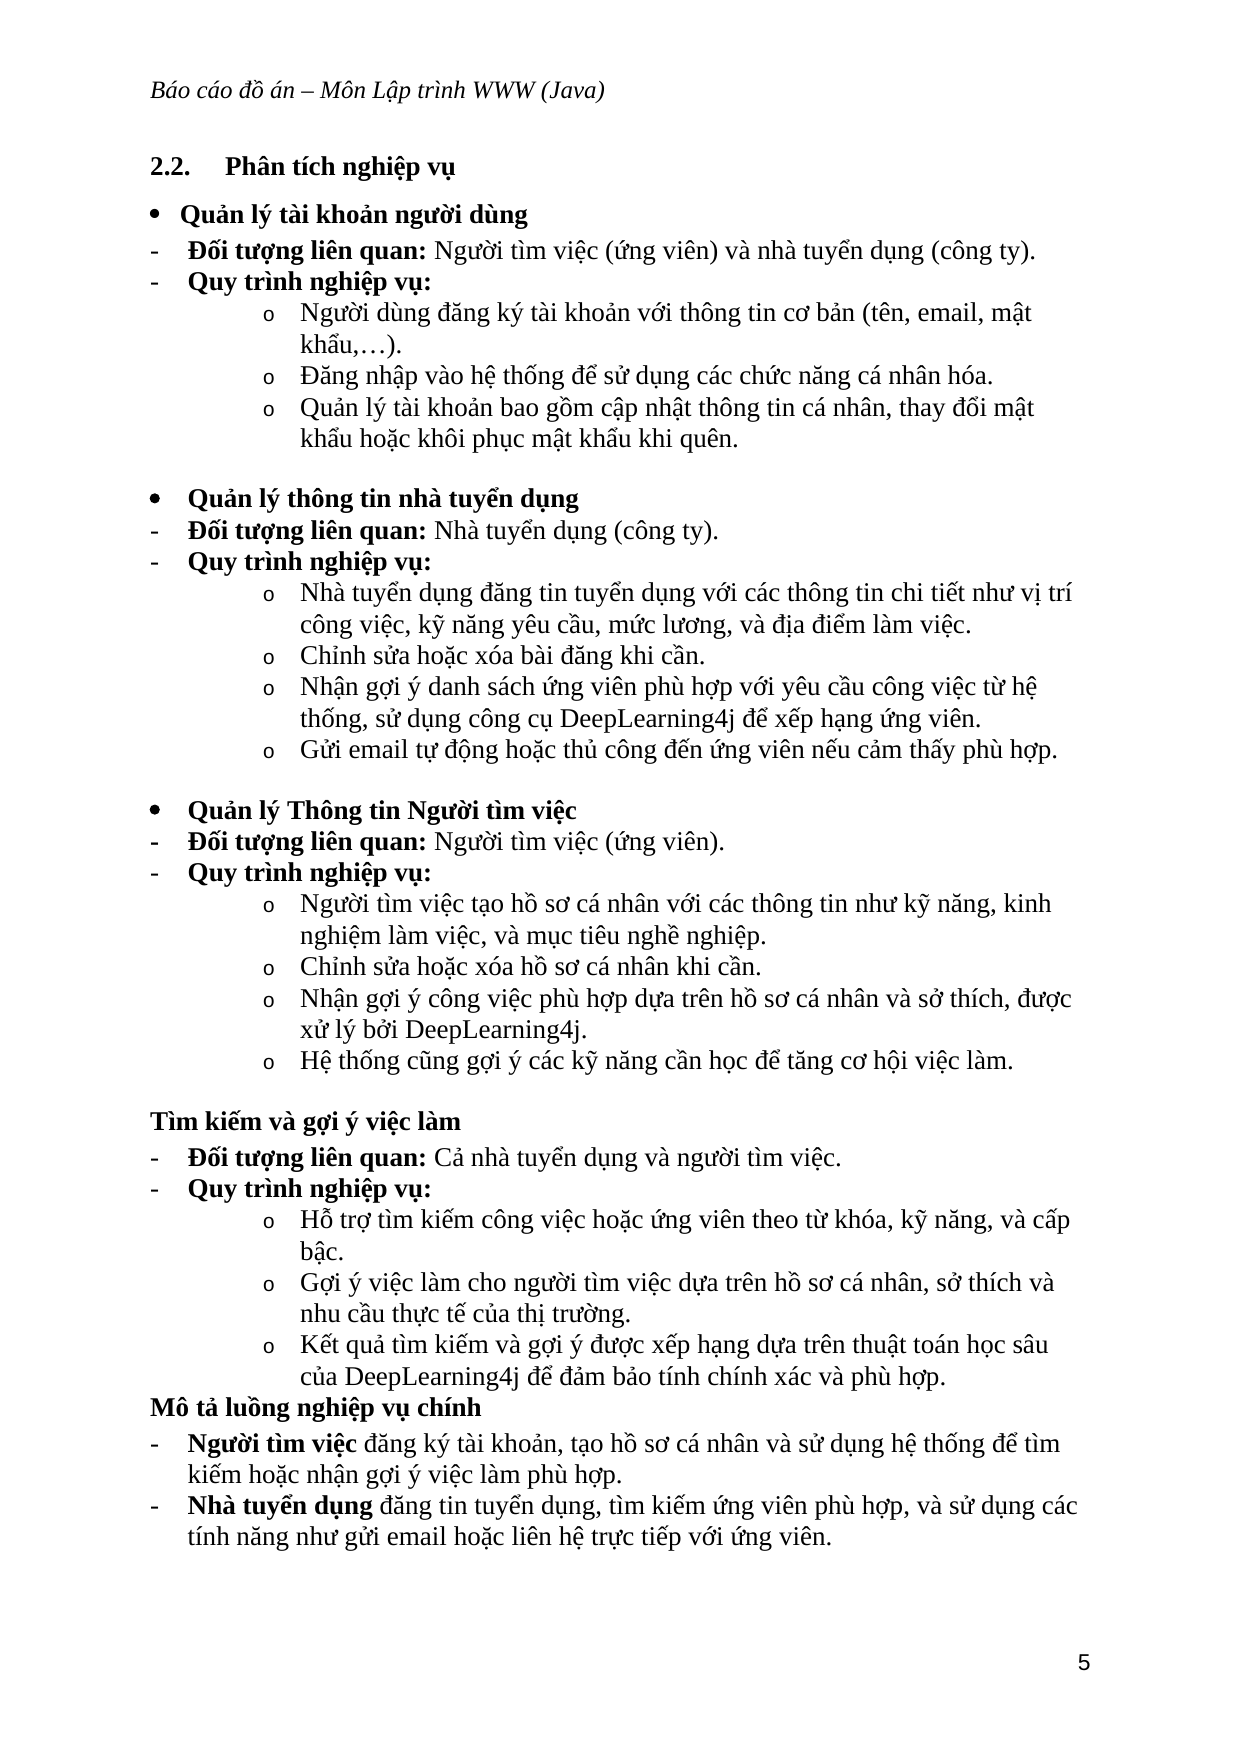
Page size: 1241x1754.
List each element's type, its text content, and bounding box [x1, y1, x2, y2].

text Tìm kiếm và gợi ý việc làm [150, 1105, 1090, 1136]
list Quản lý tài khoản người dùng [150, 198, 1090, 229]
list Kết quả tìm kiếm và gợi ý được xếp hạng dựa trên thuật toán học sâu của DeepLearning4j để đảm bảo tính chính xác và phù hợp. [262, 1328, 1090, 1391]
list Chỉnh sửa hoặc xóa bài đăng khi cần. [262, 639, 1090, 670]
list Quản lý thông tin nhà tuyển dụng [150, 483, 1090, 514]
list Đối tượng liên quan: Người tìm việc (ứng viên) và nhà tuyển dụng (công ty). [150, 234, 1090, 265]
list Nhận gợi ý danh sách ứng viên phù hợp với yêu cầu công việc từ hệ thống, sử dụng công cụ DeepLearning4j để xếp hạng ứng viên. [262, 670, 1090, 733]
list Người dùng đăng ký tài khoản với thông tin cơ bản (tên, email, mật khẩu,…). [262, 296, 1090, 359]
list Hỗ trợ tìm kiếm công việc hoặc ứng viên theo từ khóa, kỹ năng, và cấp bậc. [262, 1203, 1090, 1266]
list Người tìm việc tạo hồ sơ cá nhân với các thông tin như kỹ năng, kinh nghiệm làm việc, và mục tiêu nghề nghiệp. [262, 887, 1090, 950]
list Người tìm việc đăng ký tài khoản, tạo hồ sơ cá nhân và sử dụng hệ thống để tìm kiếm hoặc nhận gợi ý việc làm phù hợp. [150, 1427, 1090, 1489]
list Chỉnh sửa hoặc xóa hồ sơ cá nhân khi cần. [262, 950, 1090, 982]
list Đối tượng liên quan: Nhà tuyển dụng (công ty). [150, 514, 1090, 545]
list Phân tích nghiệp vụ [150, 150, 1090, 181]
list Quy trình nghiệp vụ: [150, 856, 1090, 887]
list Hệ thống cũng gợi ý các kỹ năng cần học để tăng cơ hội việc làm. [262, 1044, 1090, 1076]
list Nhà tuyển dụng đăng tin tuyển dụng, tìm kiếm ứng viên phù hợp, và sử dụng các tính năng như gửi email hoặc liên hệ trực tiếp với ứng viên. [150, 1489, 1090, 1552]
list Nhà tuyển dụng đăng tin tuyển dụng với các thông tin chi tiết như vị trí công việc, kỹ năng yêu cầu, mức lương, và địa điểm làm việc. [262, 576, 1090, 639]
list Quy trình nghiệp vụ: [150, 265, 1090, 296]
list Quản lý Thông tin Người tìm việc [150, 794, 1090, 825]
list Đối tượng liên quan: Cả nhà tuyển dụng và người tìm việc. [150, 1141, 1090, 1172]
text Mô tả luồng nghiệp vụ chính [150, 1391, 1090, 1422]
list Quản lý tài khoản bao gồm cập nhật thông tin cá nhân, thay đổi mật khẩu hoặc khôi phục mật khẩu khi quên. [262, 391, 1090, 453]
list Quy trình nghiệp vụ: [150, 1172, 1090, 1203]
list Đăng nhập vào hệ thống để sử dụng các chức năng cá nhân hóa. [262, 359, 1090, 391]
list Quy trình nghiệp vụ: [150, 545, 1090, 576]
list Nhận gợi ý công việc phù hợp dựa trên hồ sơ cá nhân và sở thích, được xử lý bởi DeepLearning4j. [262, 982, 1090, 1044]
list Đối tượng liên quan: Người tìm việc (ứng viên). [150, 825, 1090, 856]
list Gợi ý việc làm cho người tìm việc dựa trên hồ sơ cá nhân, sở thích và nhu cầu thực tế của thị trường. [262, 1266, 1090, 1328]
list Gửi email tự động hoặc thủ công đến ứng viên nếu cảm thấy phù hợp. [262, 733, 1090, 765]
